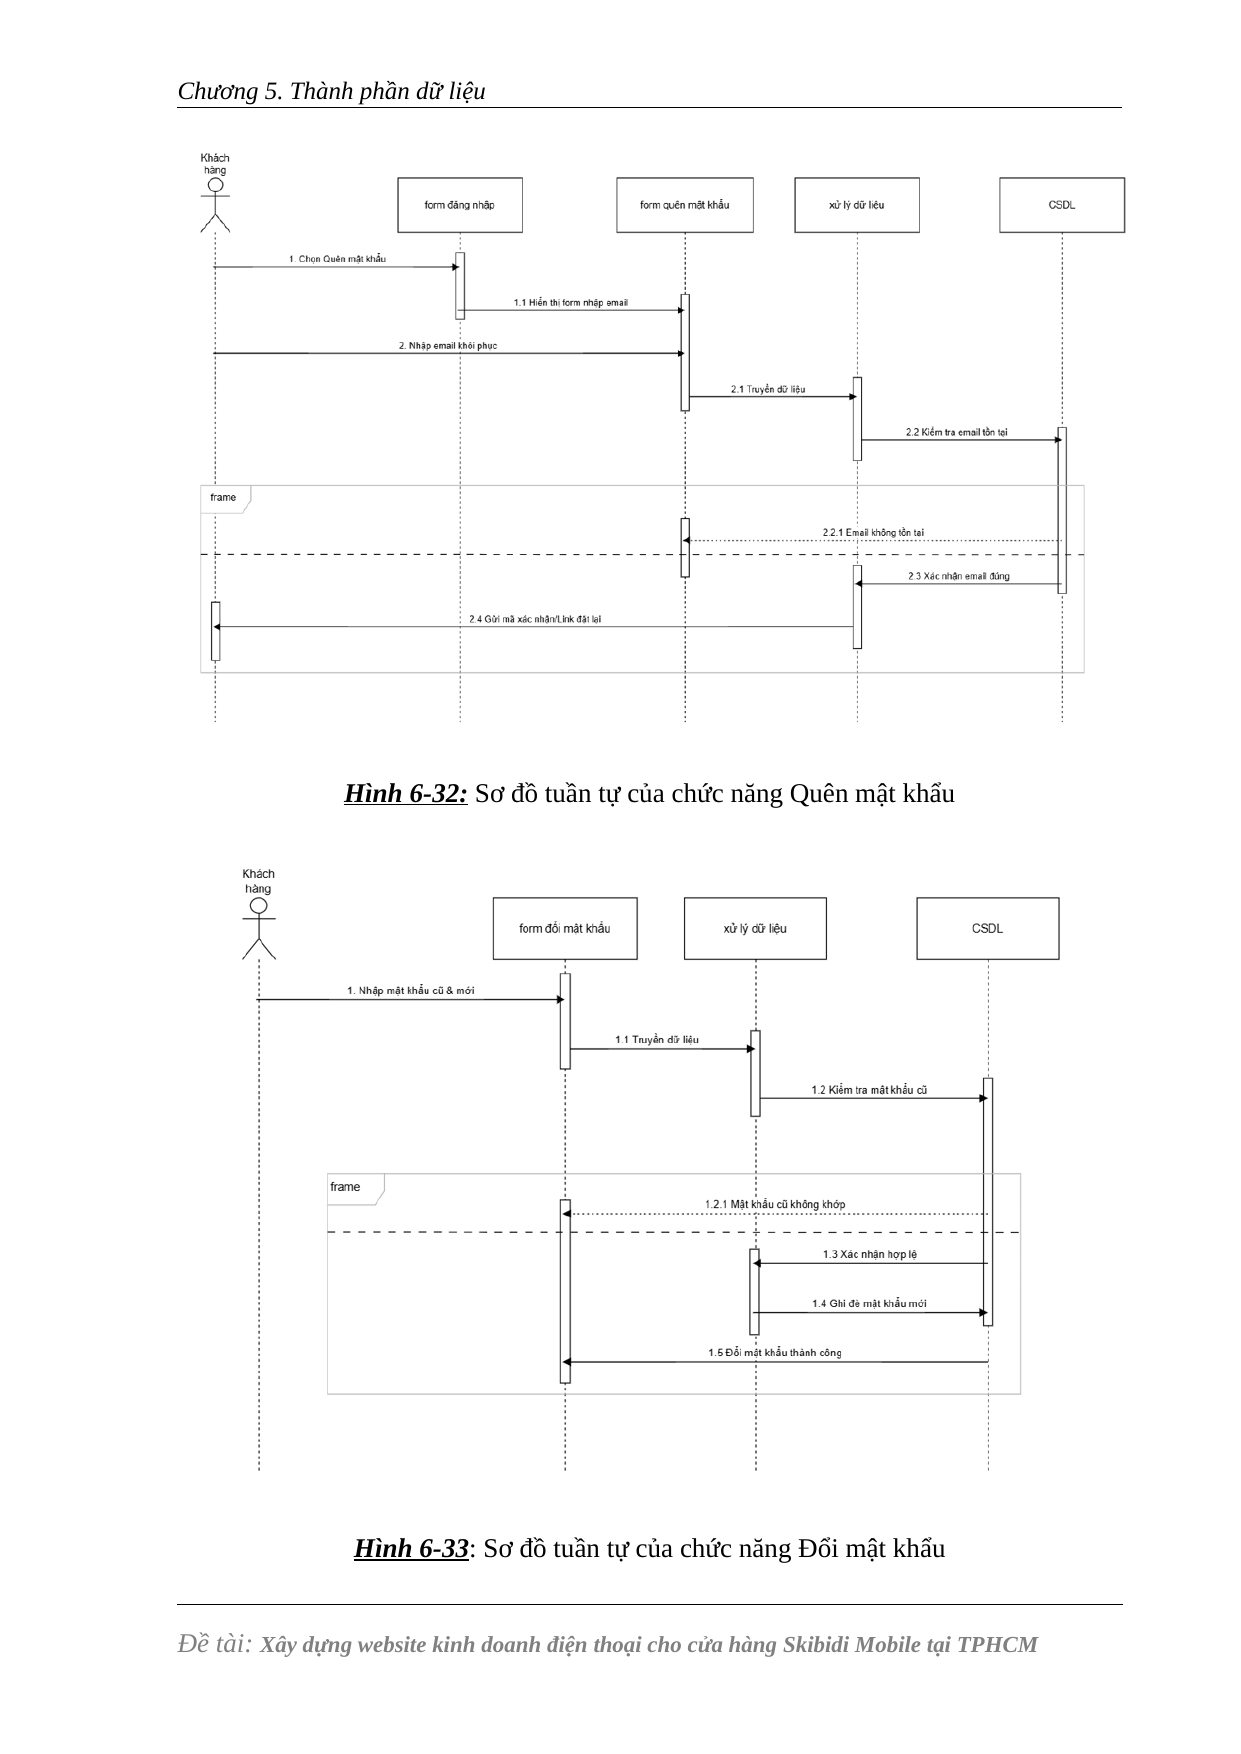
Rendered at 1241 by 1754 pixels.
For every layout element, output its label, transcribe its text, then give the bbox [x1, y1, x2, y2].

picture [177, 130, 1151, 755]
picture [212, 835, 1088, 1511]
